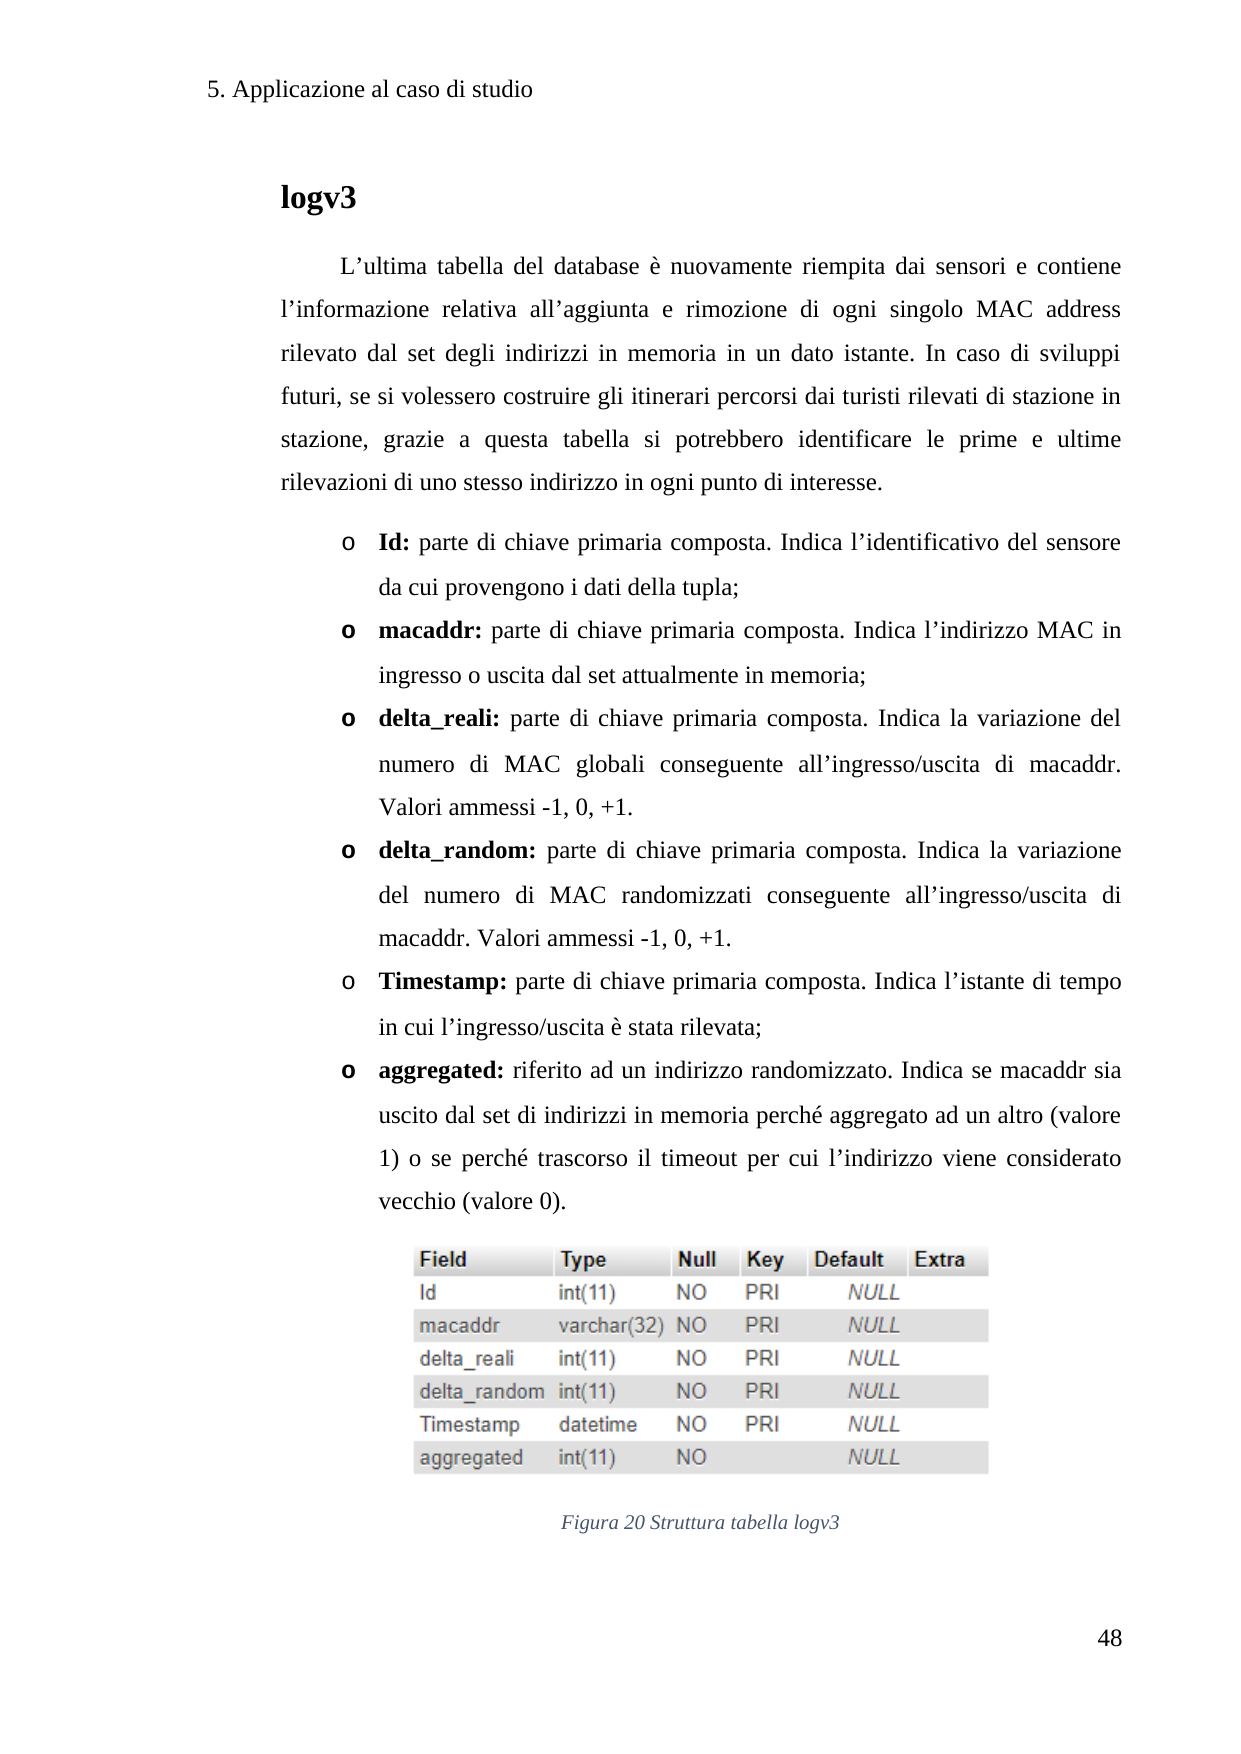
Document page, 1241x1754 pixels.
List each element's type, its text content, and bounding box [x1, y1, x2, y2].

list delta_reali: parte di chiave primaria composta. Indica la variazione del numero di MAC globali conseguente all’ingresso/uscita di macaddr. Valori ammessi -1, 0, +1. [341, 703, 1122, 821]
list Id: parte di chiave primaria composta. Indica l’identificativo del sensore da cui provengono i dati della tupla; [341, 527, 1122, 601]
list macaddr: parte di chiave primaria composta. Indica l’indirizzo MAC in ingresso o uscita dal set attualmente in memoria; [341, 615, 1122, 689]
text L’ultima tabella del database è nuovamente riempita dai sensori e contiene l’informazione relativa all’aggiunta e rimozione di ogni singolo MAC address rilevato dal set degli indirizzi in memoria in un dato istante. In caso di sviluppi futuri, se si volessero costruire gli itinerari percorsi dai turisti rilevati di stazione in stazione, grazie a questa tabella si potrebbero identificare le prime e ultime rilevazioni di uno stesso indirizzo in ogni punto di interesse. [281, 251, 1122, 496]
text logv3 [261, 177, 1122, 216]
list delta_random: parte di chiave primaria composta. Indica la variazione del numero di MAC randomizzati conseguente all’ingresso/uscita di macaddr. Valori ammessi -1, 0, +1. [341, 835, 1122, 952]
list Timestamp: parte di chiave primaria composta. Indica l’istante di tempo in cui l’ingresso/uscita è stata rilevata; [341, 966, 1122, 1040]
text Figura 20 Struttura tabella logv3 [207, 1510, 1122, 1534]
list aggregated: riferito ad un indirizzo randomizzato. Indica se macaddr sia uscito dal set di indirizzi in memoria perché aggregato ad un altro (valore 1) o se perché trascorso il timeout per cui l’indirizzo viene considerato vecchio (valore 0). [341, 1055, 1122, 1215]
picture [411, 1246, 992, 1479]
